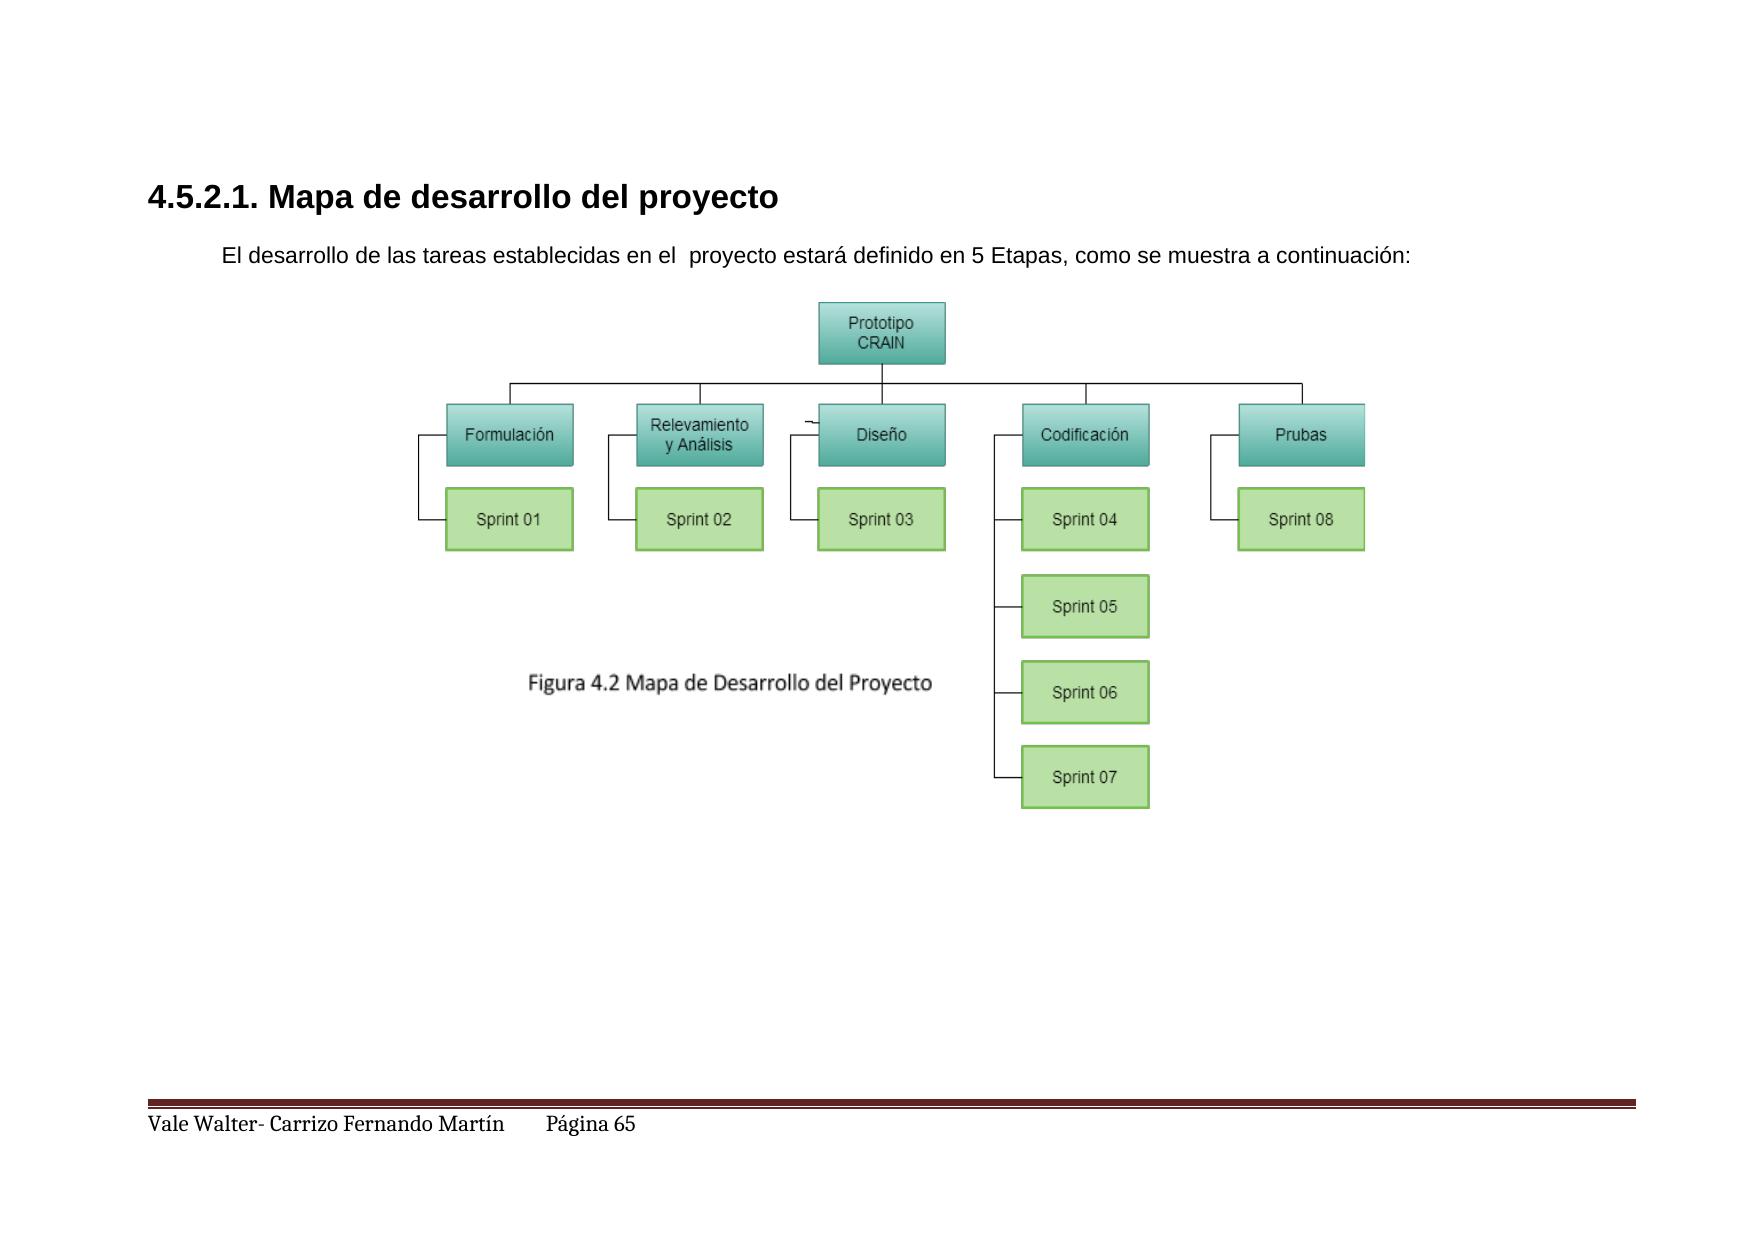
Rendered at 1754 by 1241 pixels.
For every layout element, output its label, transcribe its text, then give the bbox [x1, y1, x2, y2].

text 4.5.2.1. Mapa de desarrollo del proyecto [148, 177, 1636, 216]
picture [418, 302, 1366, 809]
text El desarrollo de las tareas establecidas en el proyecto estará definido en 5 Etapas, como se muestra a continuación: [148, 242, 1636, 268]
